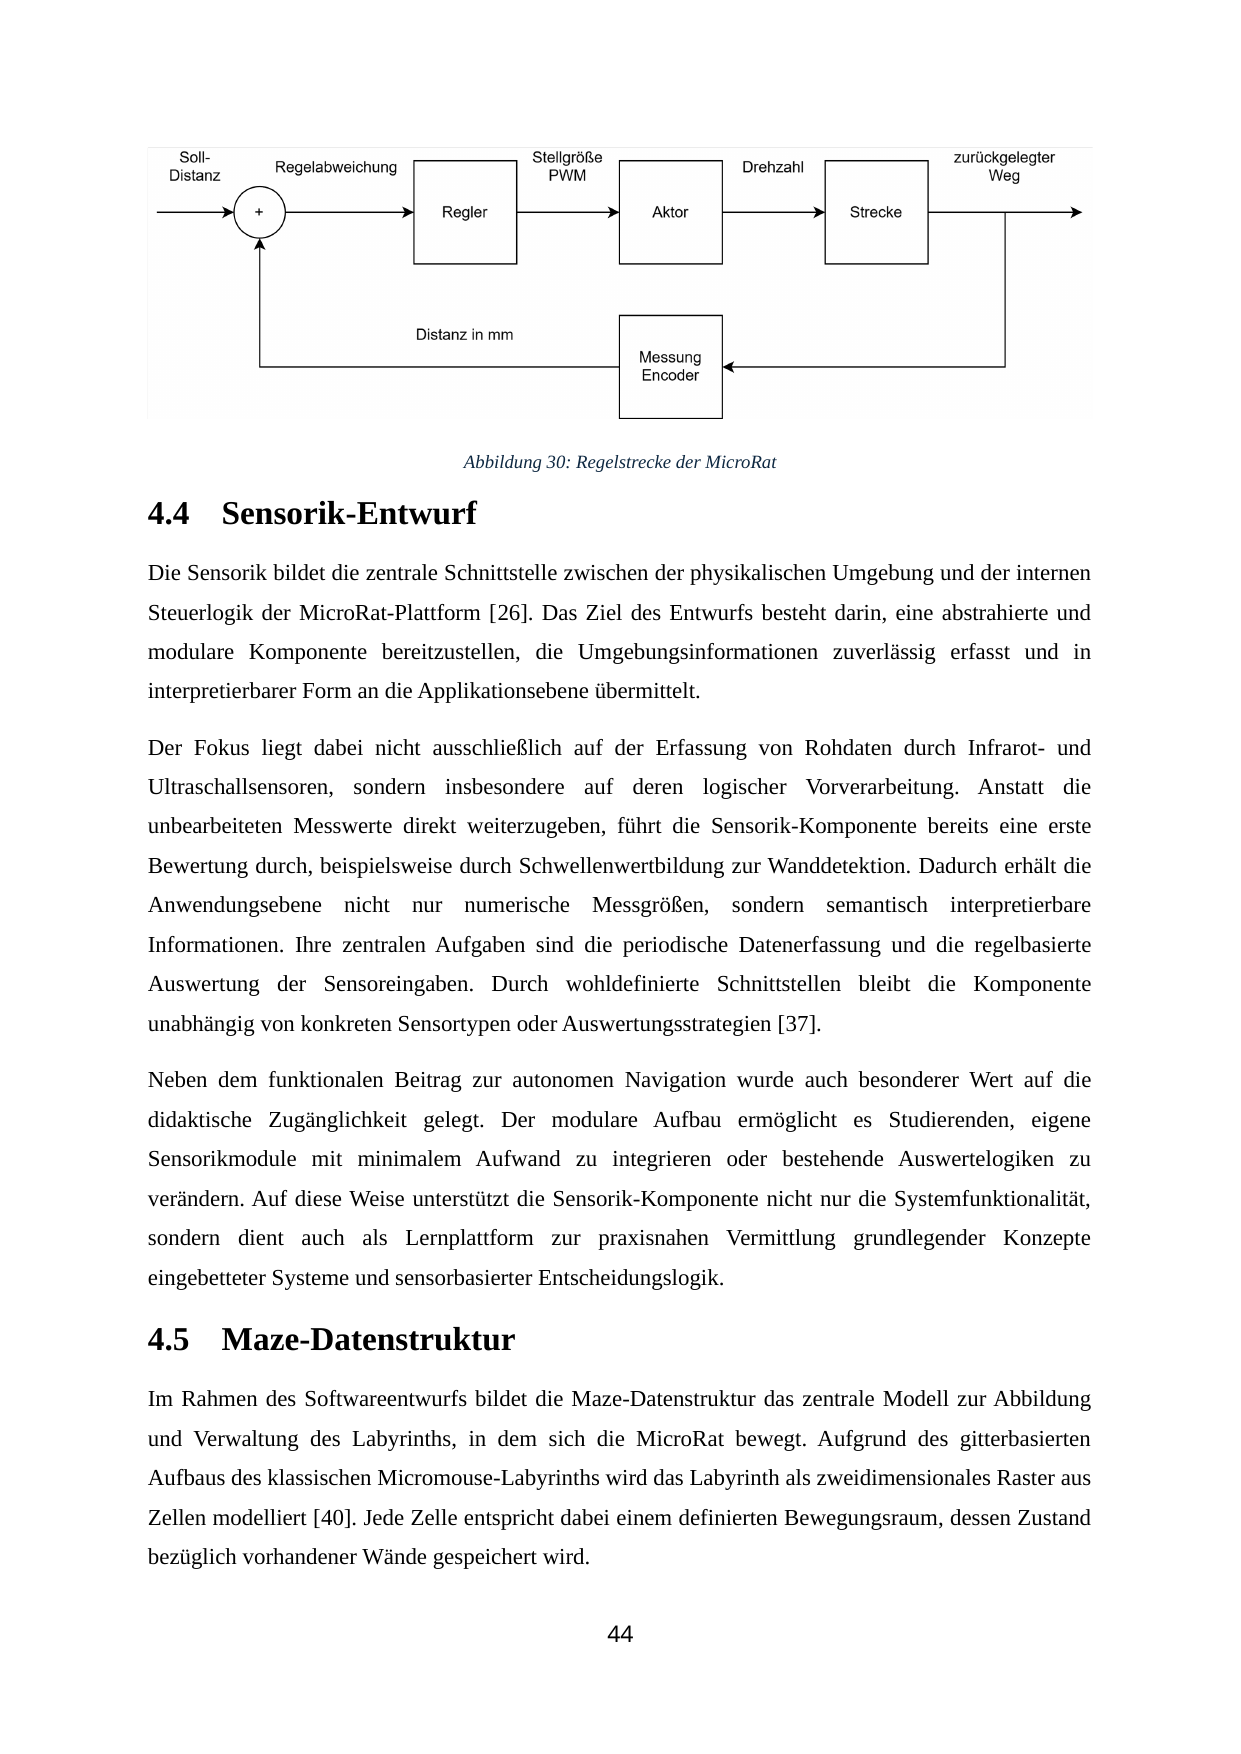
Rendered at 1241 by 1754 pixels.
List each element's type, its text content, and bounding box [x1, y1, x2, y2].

text Neben dem funktionalen Beitrag zur autonomen Navigation wurde auch besonderer Wert auf die didaktische Zugänglichkeit gelegt. Der modulare Aufbau ermöglicht es Studierenden, eigene Sensorikmodule mit minimalem Aufwand zu integrieren oder bestehende Auswertelogiken zu verändern. Auf diese Weise unterstützt die Sensorik-Komponente nicht nur die Systemfunktionalität, sondern dient auch als Lernplattform zur praxisnahen Vermittlung grundlegender Konzepte eingebetteter Systeme und sensorbasierter Entscheidungslogik. [148, 1066, 1093, 1290]
subtitle 4.5 Maze-Datenstruktur [148, 1320, 1093, 1358]
subtitle 4.4 Sensorik-Entwurf [148, 493, 1093, 532]
text Der Fokus liegt dabei nicht ausschließlich auf der Erfassung von Rohdaten durch Infrarot- und Ultraschallsensoren, sondern insbesondere auf deren logischer Vorverarbeitung. Anstatt die unbearbeiteten Messwerte direkt weiterzugeben, führt die Sensorik-Komponente bereits eine erste Bewertung durch, beispielsweise durch Schwellenwertbildung zur Wanddetektion. Dadurch erhält die Anwendungsebene nicht nur numerische Messgrößen, sondern semantisch interpretierbare Informationen. Ihre zentralen Aufgaben sind die periodische Datenerfassung und die regelbasierte Auswertung der Sensoreingaben. Durch wohldefinierte Schnittstellen bleibt die Komponente unabhängig von konkreten Sensortypen oder Auswertungsstrategien [37]. [148, 734, 1093, 1036]
text Die Sensorik bildet die zentrale Schnittstelle zwischen der physikalischen Umgebung und der internen Steuerlogik der MicroRat-Plattform [26]. Das Ziel des Entwurfs besteht darin, eine abstrahierte und modulare Komponente bereitzustellen, die Umgebungsinformationen zuverlässig erfasst und in interpretierbarer Form an die Applikationsebene übermittelt. [148, 559, 1093, 704]
text Im Rahmen des Softwareentwurfs bildet die Maze-Datenstruktur das zentrale Modell zur Abbildung und Verwaltung des Labyrinths, in dem sich die MicroRat bewegt. Aufgrund des gitterbasierten Aufbaus des klassischen Micromouse-Labyrinths wird das Labyrinth als zweidimensionales Raster aus Zellen modelliert [40]. Jede Zelle entspricht dabei einem definierten Bewegungsraum, dessen Zustand bezüglich vorhandener Wände gespeichert wird. [148, 1386, 1093, 1570]
text Abbildung 30: Regelstrecke der MicroRat [148, 451, 1093, 472]
picture [147, 147, 1093, 419]
